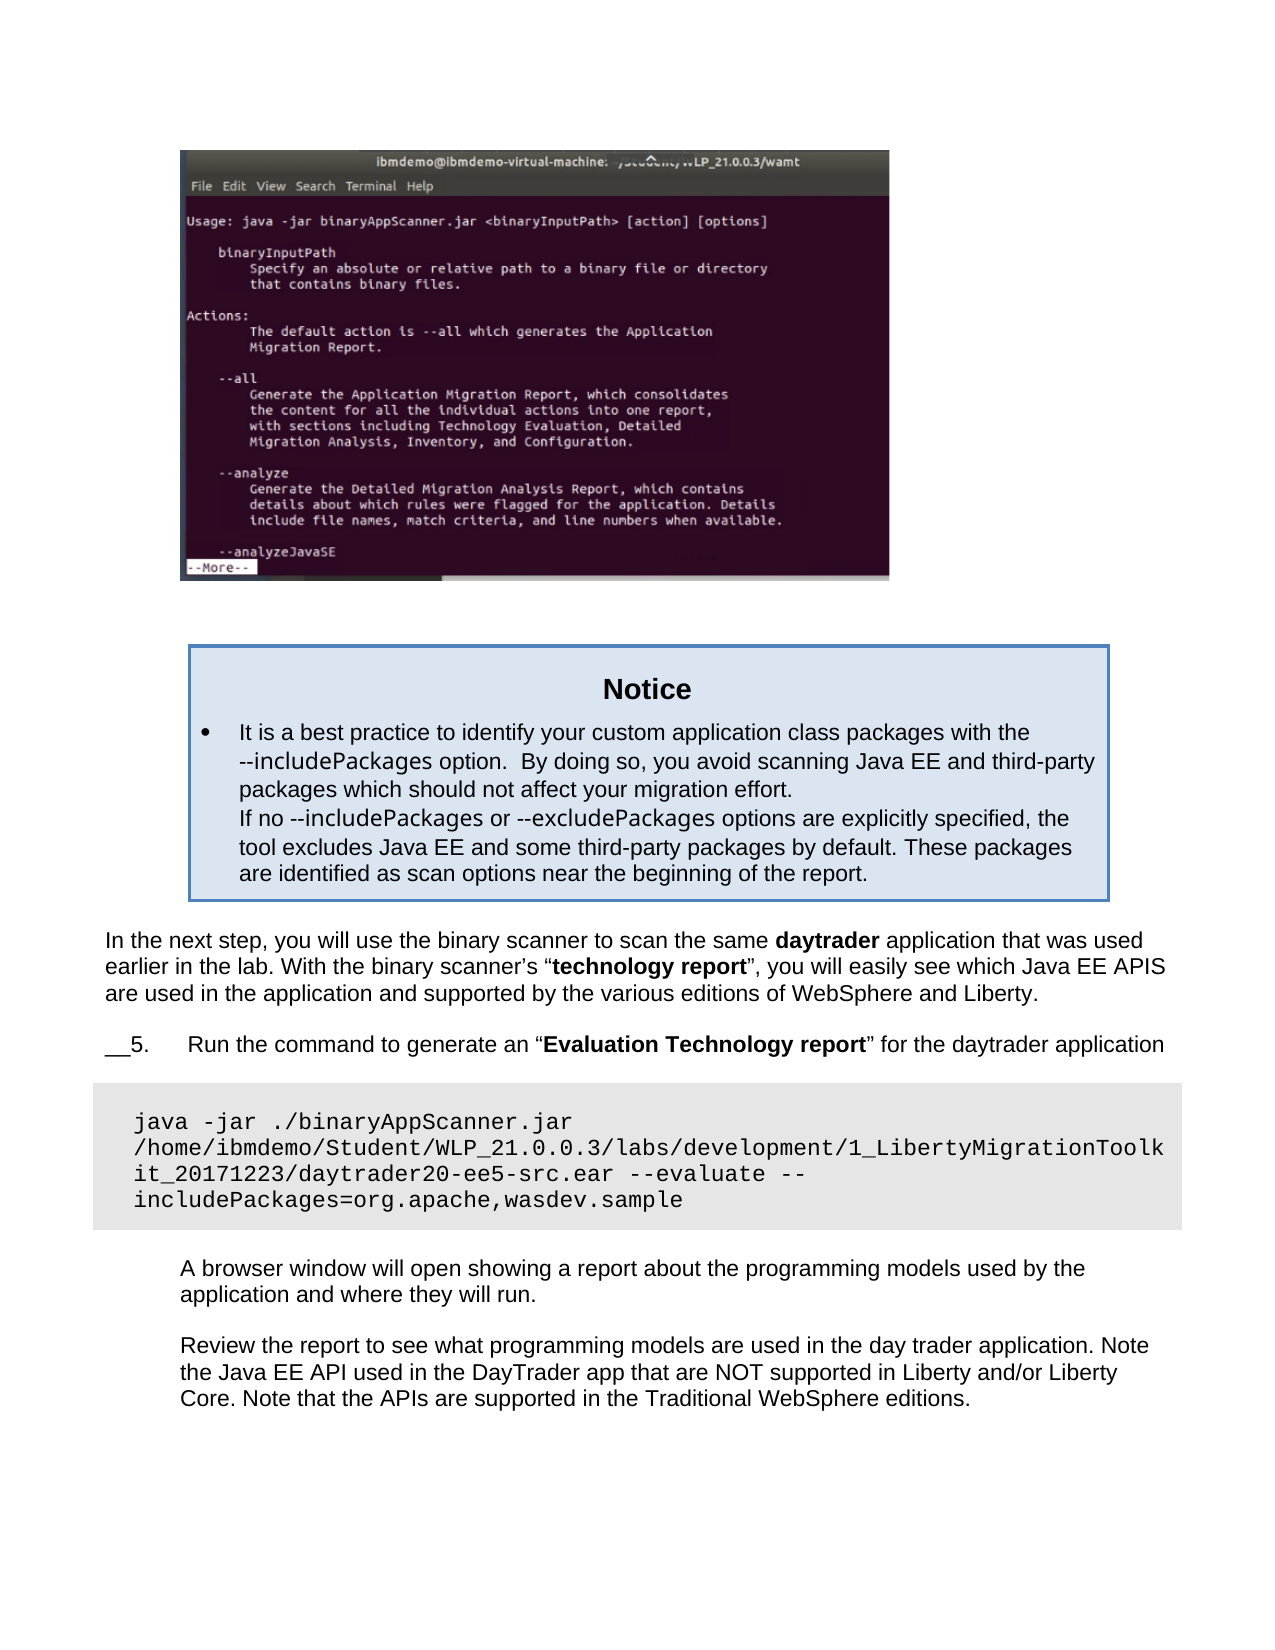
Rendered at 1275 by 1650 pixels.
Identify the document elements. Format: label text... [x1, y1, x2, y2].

picture [180, 150, 890, 581]
list Review the report to see what programming models are used in the day trader application. Note the Java EE API used in the DayTrader app that are NOT supported in Liberty and/or Liberty Core. Note that the APIs are supported in the Traditional WebSphere editions. [180, 1332, 1170, 1411]
list A browser window will open showing a report about the programming models used by the application and where they will run. [180, 1255, 1170, 1307]
table_header Notice It is a best practice to identify your custom application class packages with the --includePackages option. By doing so, you avoid scanning Java EE and third-party packages which should not affect your migration effort. If no --includePackages or --excludePackages options are explicitly specified, the tool excludes Java EE and some third-party packages by default. These packages are identified as scan options near the beginning of the report. [191, 648, 1107, 899]
table_header java -jar ./binaryAppScanner.jar /home/ibmdemo/Student/WLP_21.0.0.3/labs/development/1_LibertyMigrationToolkit_20171223/daytrader20-ee5-src.ear --evaluate --includePackages=org.apache,wasdev.sample [93, 1083, 1182, 1230]
text In the next step, you will use the binary scanner to scan the same daytrader application that was used earlier in the lab. With the binary scanner’s “technology report”, you will easily see which Java EE APIS are used in the application and supported by the various editions of WebSphere and Liberty. [105, 927, 1170, 1006]
list Run the command to generate an “Evaluation Technology report” for the daytrader application [105, 1031, 1170, 1057]
